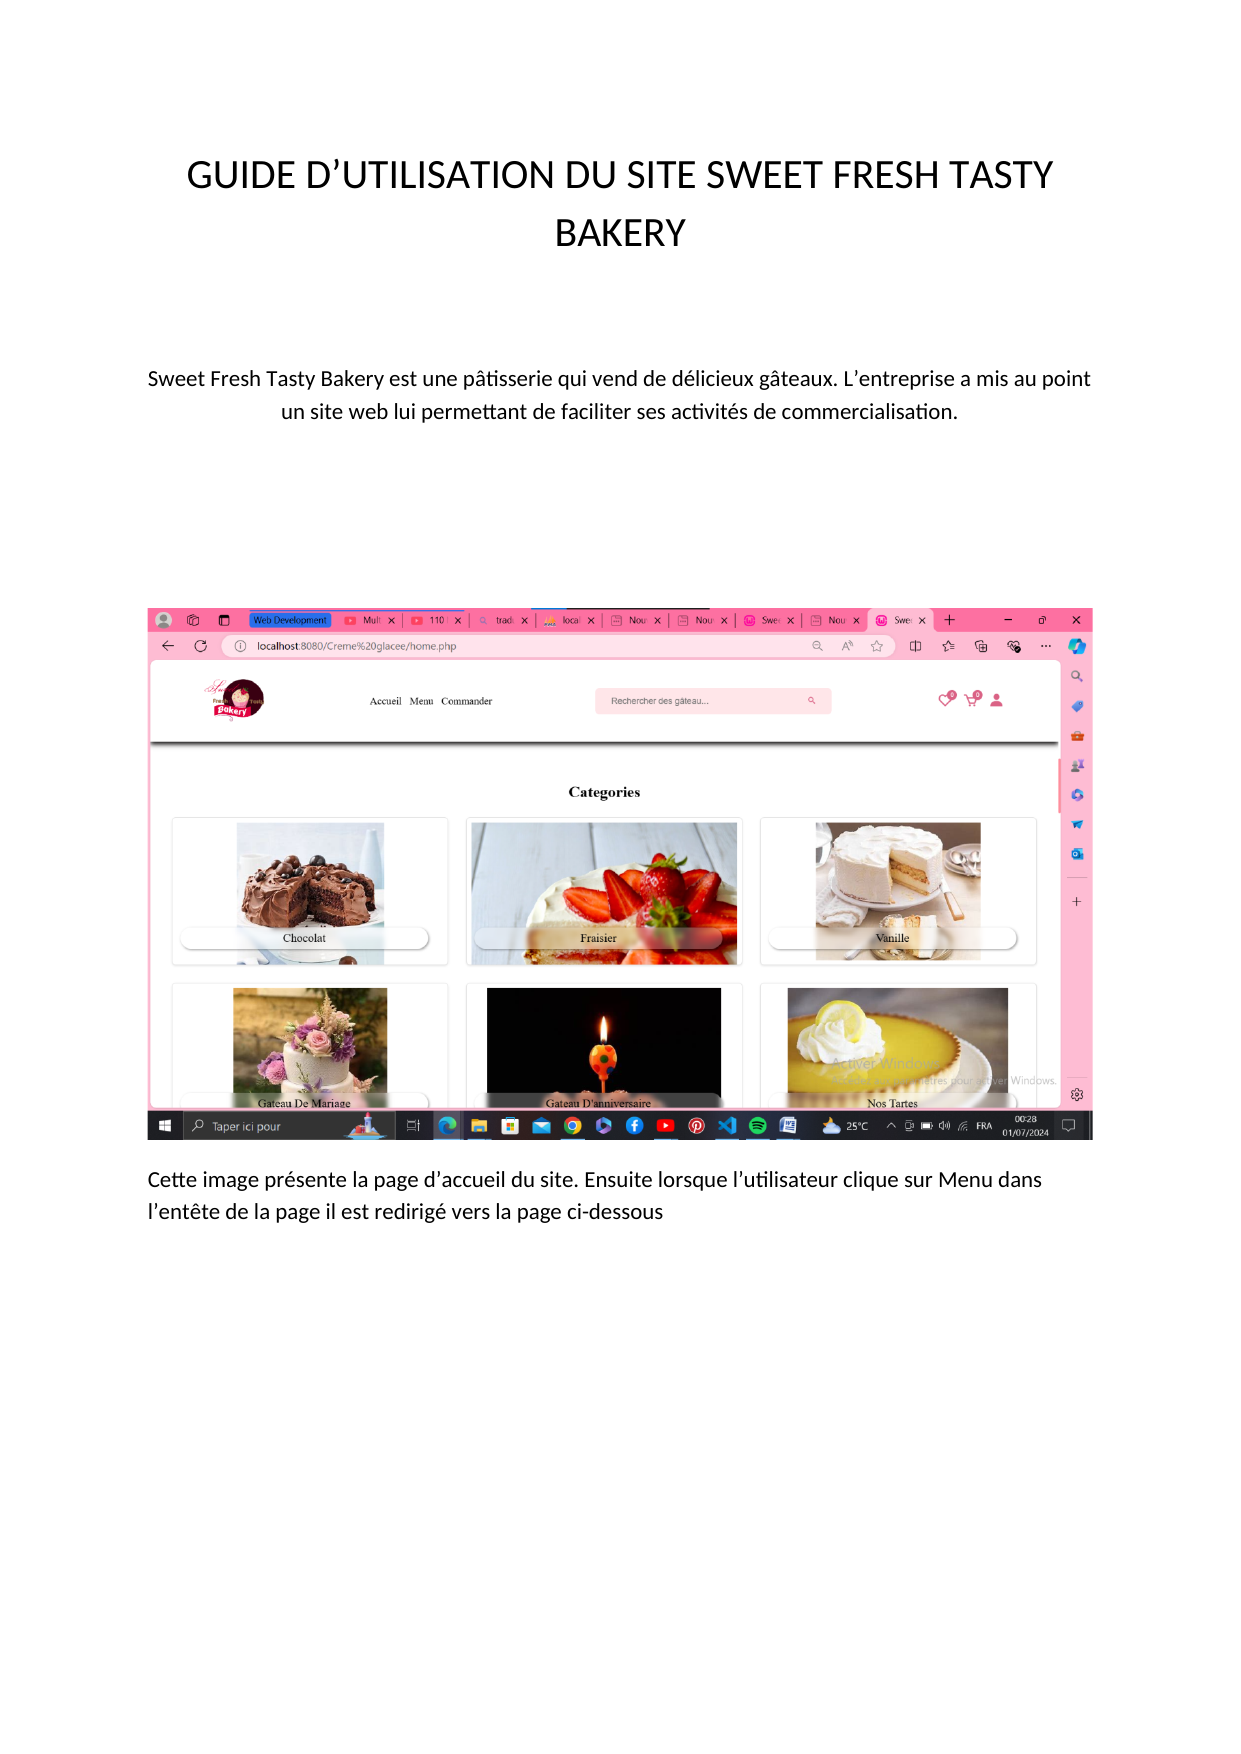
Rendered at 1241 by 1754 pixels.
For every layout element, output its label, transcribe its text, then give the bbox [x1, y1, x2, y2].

text Cette image présente la page d’accueil du site. Ensuite lorsque l’utilisateur clique sur Menu dans l’entête de la page il est redirigé vers la page ci-dessous [148, 1165, 1093, 1225]
text Sweet Fresh Tasty Bakery est une pâtisserie qui vend de délicieux gâteaux. L’entreprise a mis au point un site web lui permettant de faciliter ses activités de commercialisation. [148, 364, 1093, 425]
text GUIDE D’UTILISATION DU SITE SWEET FRESH TASTY BAKERY [148, 148, 1093, 257]
picture [147, 608, 1093, 1140]
